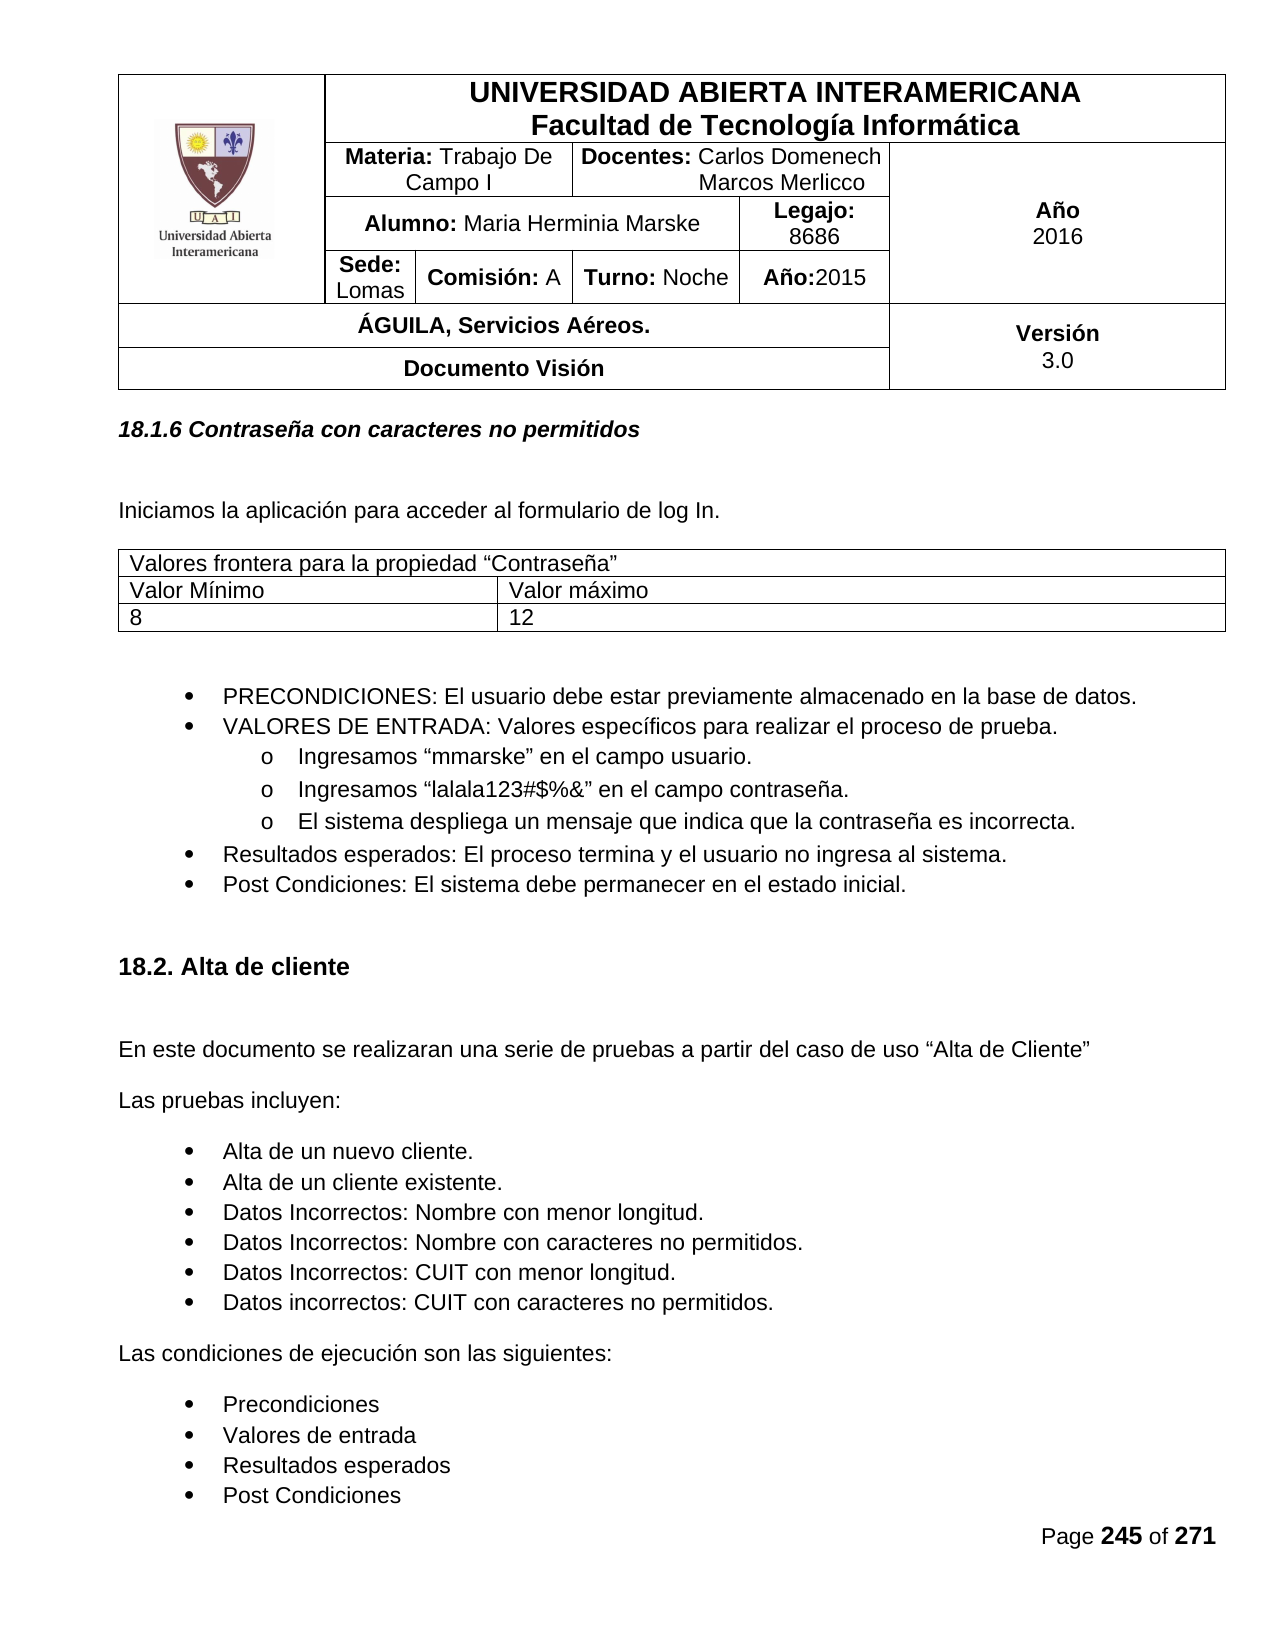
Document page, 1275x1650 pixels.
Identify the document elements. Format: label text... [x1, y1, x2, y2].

text Las pruebas incluyen: [118, 1087, 1216, 1114]
list VALORES DE ENTRADA: Valores específicos para realizar el proceso de prueba. [185, 713, 1216, 739]
list Datos Incorrectos: Nombre con menor longitud. [185, 1199, 1216, 1225]
picture [154, 119, 275, 259]
list Datos Incorrectos: Nombre con caracteres no permitidos. [185, 1229, 1216, 1255]
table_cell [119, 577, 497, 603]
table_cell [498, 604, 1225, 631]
list PRECONDICIONES: El usuario debe estar previamente almacenado en la base de datos. [185, 683, 1216, 709]
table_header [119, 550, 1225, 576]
list Datos Incorrectos: CUIT con menor longitud. [185, 1259, 1216, 1286]
list Datos incorrectos: CUIT con caracteres no permitidos. [185, 1289, 1216, 1316]
subtitle 18.2. Alta de cliente [118, 952, 1216, 981]
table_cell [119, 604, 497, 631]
list Alta de un nuevo cliente. [185, 1138, 1216, 1165]
subtitle 18.1.6 Contraseña con caracteres no permitidos [118, 416, 1216, 443]
list Resultados esperados [185, 1452, 1216, 1478]
text Iniciamos la aplicación para acceder al formulario de log In. [118, 497, 1216, 524]
list Post Condiciones [185, 1482, 1216, 1508]
list Valores de entrada [185, 1422, 1216, 1448]
text Las condiciones de ejecución son las siguientes: [118, 1340, 1216, 1367]
list El sistema despliega un mensaje que indica que la contraseña es incorrecta. [260, 808, 1216, 837]
list Ingresamos “lalala123#$%&” en el campo contraseña. [260, 776, 1216, 804]
list Alta de un cliente existente. [185, 1168, 1216, 1195]
list Resultados esperados: El proceso termina y el usuario no ingresa al sistema. [185, 841, 1216, 867]
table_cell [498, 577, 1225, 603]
list Precondiciones [185, 1391, 1216, 1418]
list Post Condiciones: El sistema debe permanecer en el estado inicial. [185, 871, 1216, 897]
list Ingresamos “mmarske” en el campo usuario. [260, 743, 1216, 772]
text En este documento se realizaran una serie de pruebas a partir del caso de uso “Alta de Cliente” [118, 1036, 1216, 1063]
